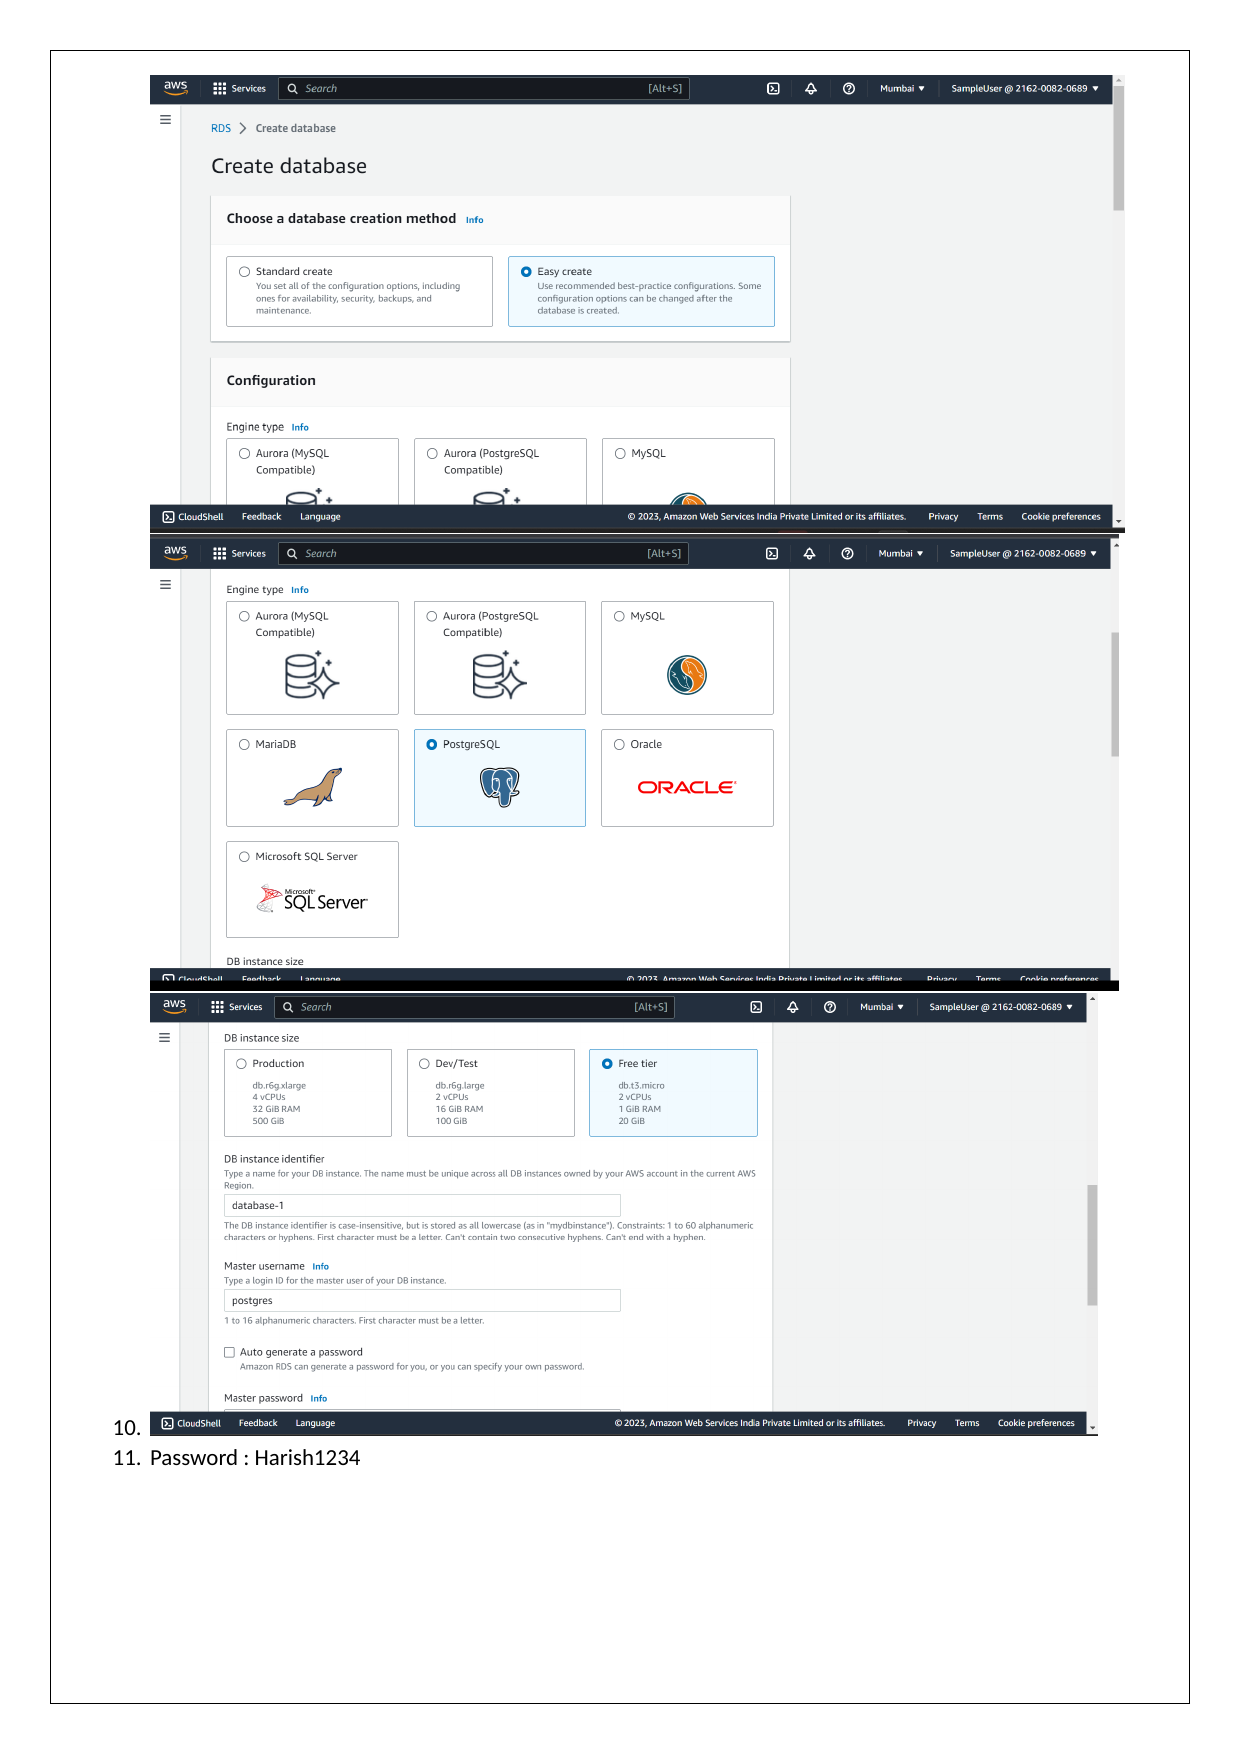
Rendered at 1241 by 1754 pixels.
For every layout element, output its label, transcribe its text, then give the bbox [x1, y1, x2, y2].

list Password : Harish1234 [112, 1443, 1165, 1471]
picture [150, 993, 1098, 1436]
picture [150, 534, 1119, 991]
picture [150, 75, 1125, 533]
